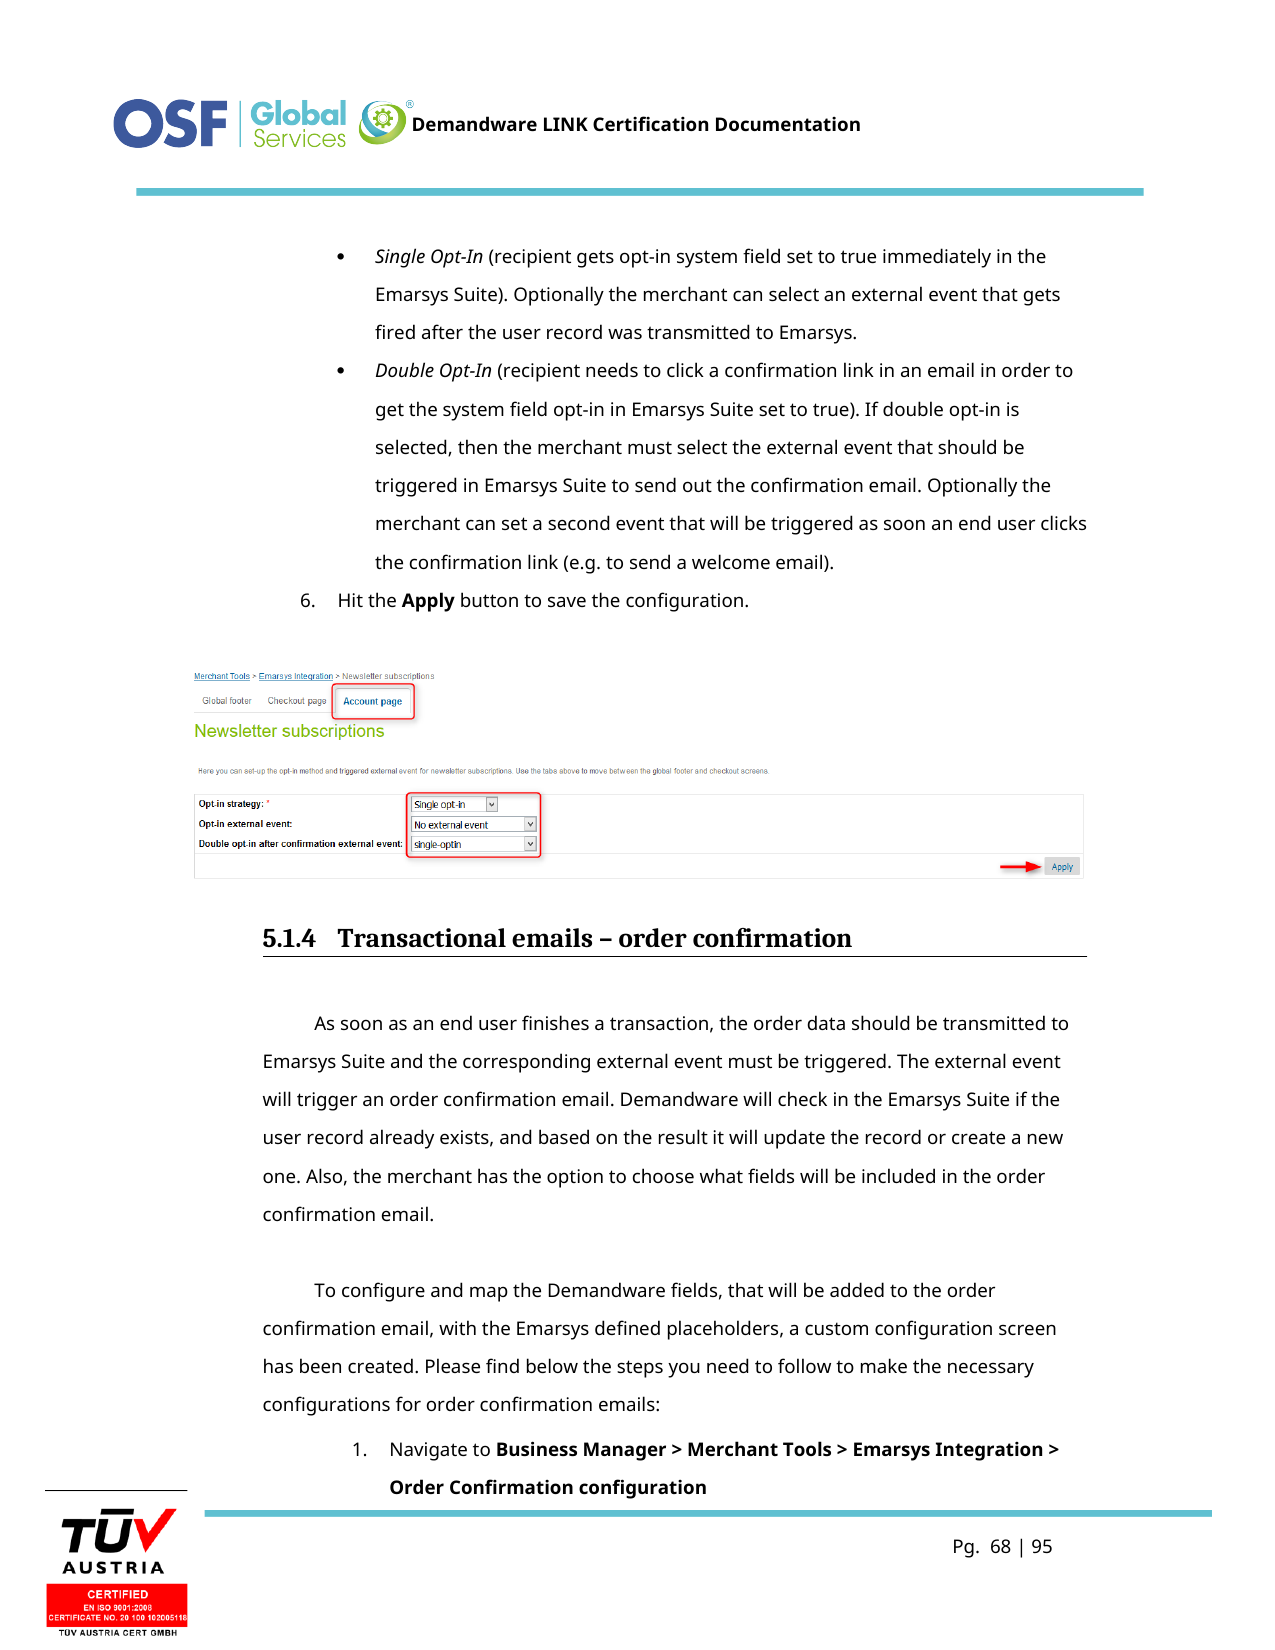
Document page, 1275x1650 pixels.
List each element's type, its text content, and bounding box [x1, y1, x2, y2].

list Double Opt-In (recipient needs to click a confirmation link in an email in order to get the system field opt-in in Emarsys Suite set to true). If double opt-in is selected, then the merchant must select the external event that should be triggered in Emarsys Suite to send out the confirmation email. Optionally the merchant can set a second event that will be triggered as soon an end user clicks the confirmation link (e.g. to send a welcome email). [337, 358, 1087, 574]
picture [136, 188, 1144, 196]
text To configure and map the Demandware fields, that will be added to the order confirmation email, with the Emarsys defined placeholders, a custom configuration screen has been created. Please find below the steps you need to follow to make the necessary configurations for order confirmation emails: [262, 1277, 1087, 1417]
text As soon as an end user finishes a transaction, the order data should be transmitted to Emarsys Suite and the corresponding external event must be triggered. The external event will trigger an order confirmation email. Demandware will check in the Emarsys Suite if the user record already exists, and based on the result it will update the record or create a new one. Also, the merchant has the option to choose what fields will be included in the order confirmation email. [262, 1010, 1087, 1227]
picture [113, 99, 414, 148]
picture [204, 1510, 1212, 1517]
list Hit the Apply button to save the configuration. [300, 587, 1087, 613]
picture [43, 1490, 187, 1634]
subtitle Transactional emails – order confirmation [262, 923, 1087, 957]
list Single Opt-In (recipient gets opt-in system field set to true immediately in the Emarsys Suite). Optionally the merchant can select an external event that gets fired after the user record was transmitted to Emarsys. [337, 243, 1087, 345]
list Navigate to Business Manager > Merchant Tools > Emarsys Integration > Order Confirmation configuration [352, 1436, 1087, 1500]
picture [187, 662, 1088, 885]
